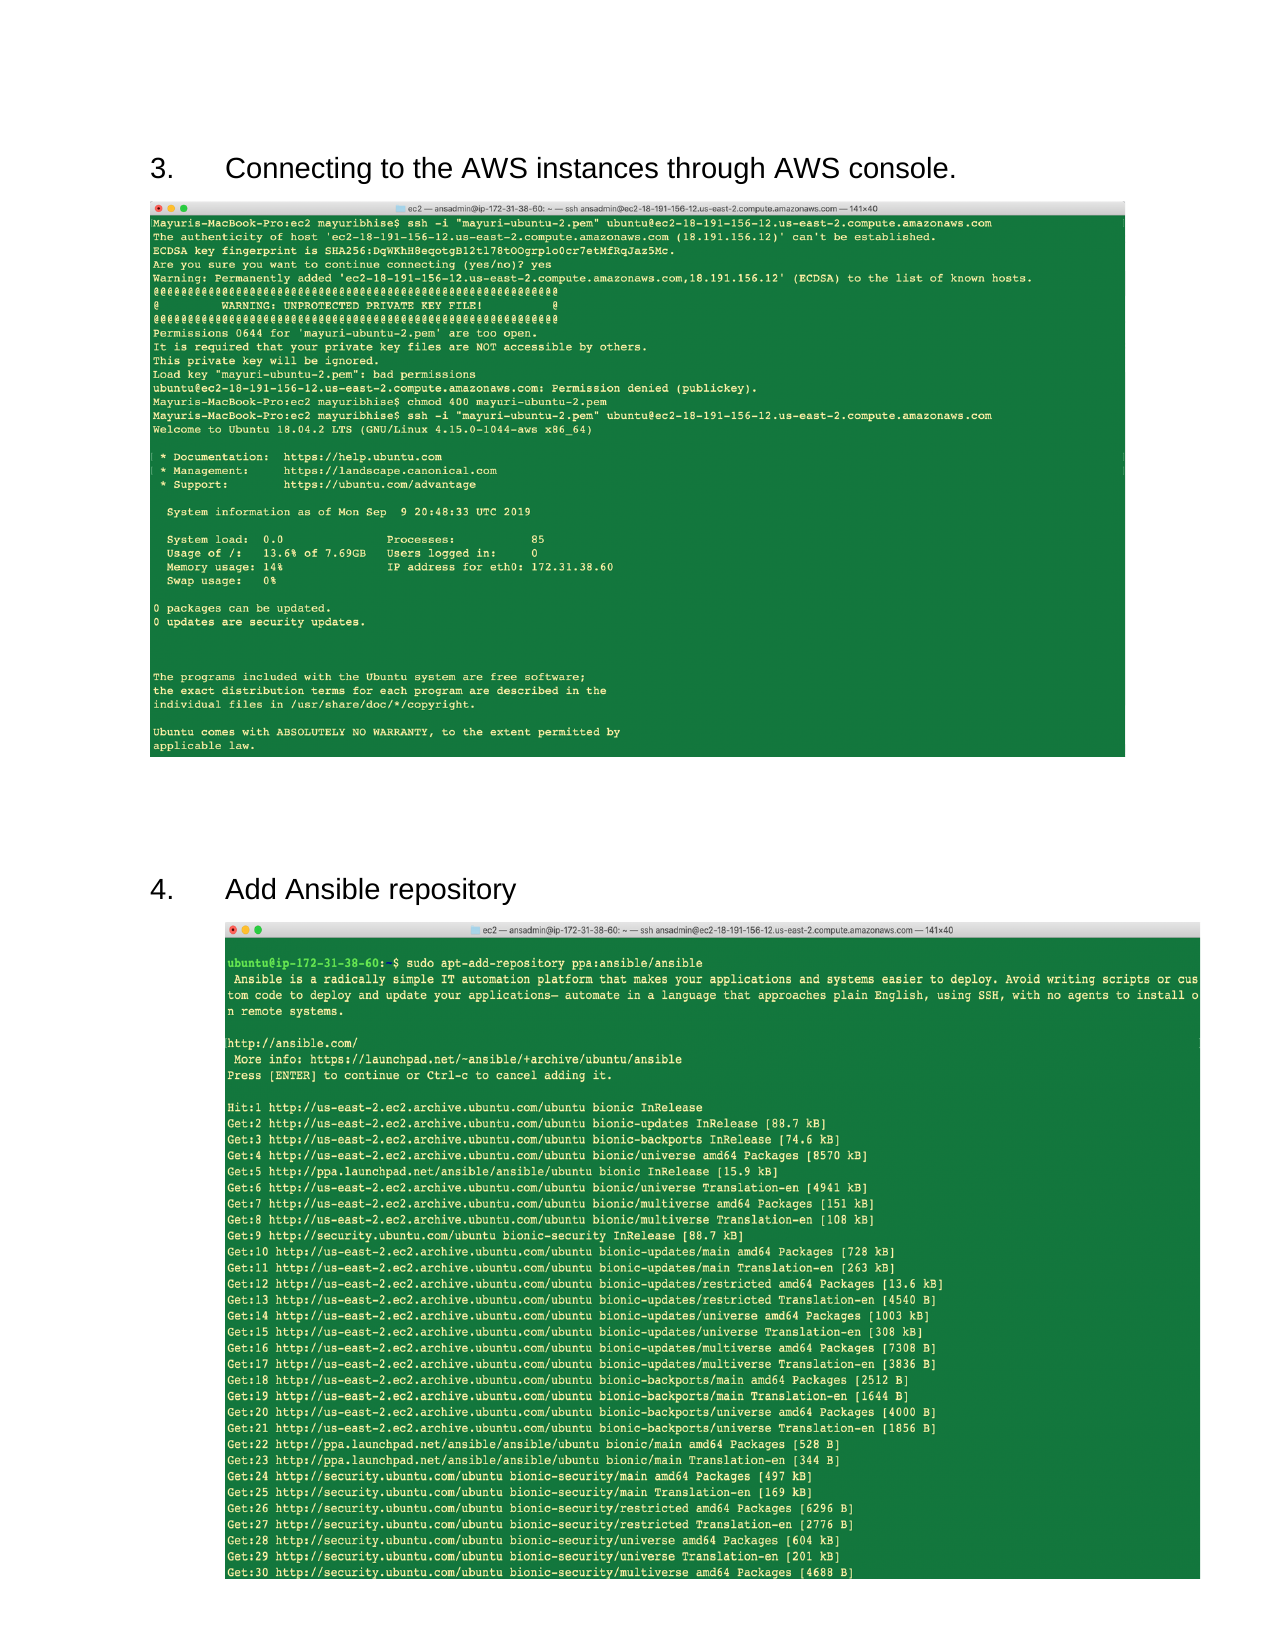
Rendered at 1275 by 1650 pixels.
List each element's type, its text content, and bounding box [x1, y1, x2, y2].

picture [150, 201, 1125, 757]
list Add Ansible repository [150, 872, 1125, 906]
picture [225, 922, 1200, 1579]
list Connecting to the AWS instances through AWS console. [150, 151, 1125, 184]
